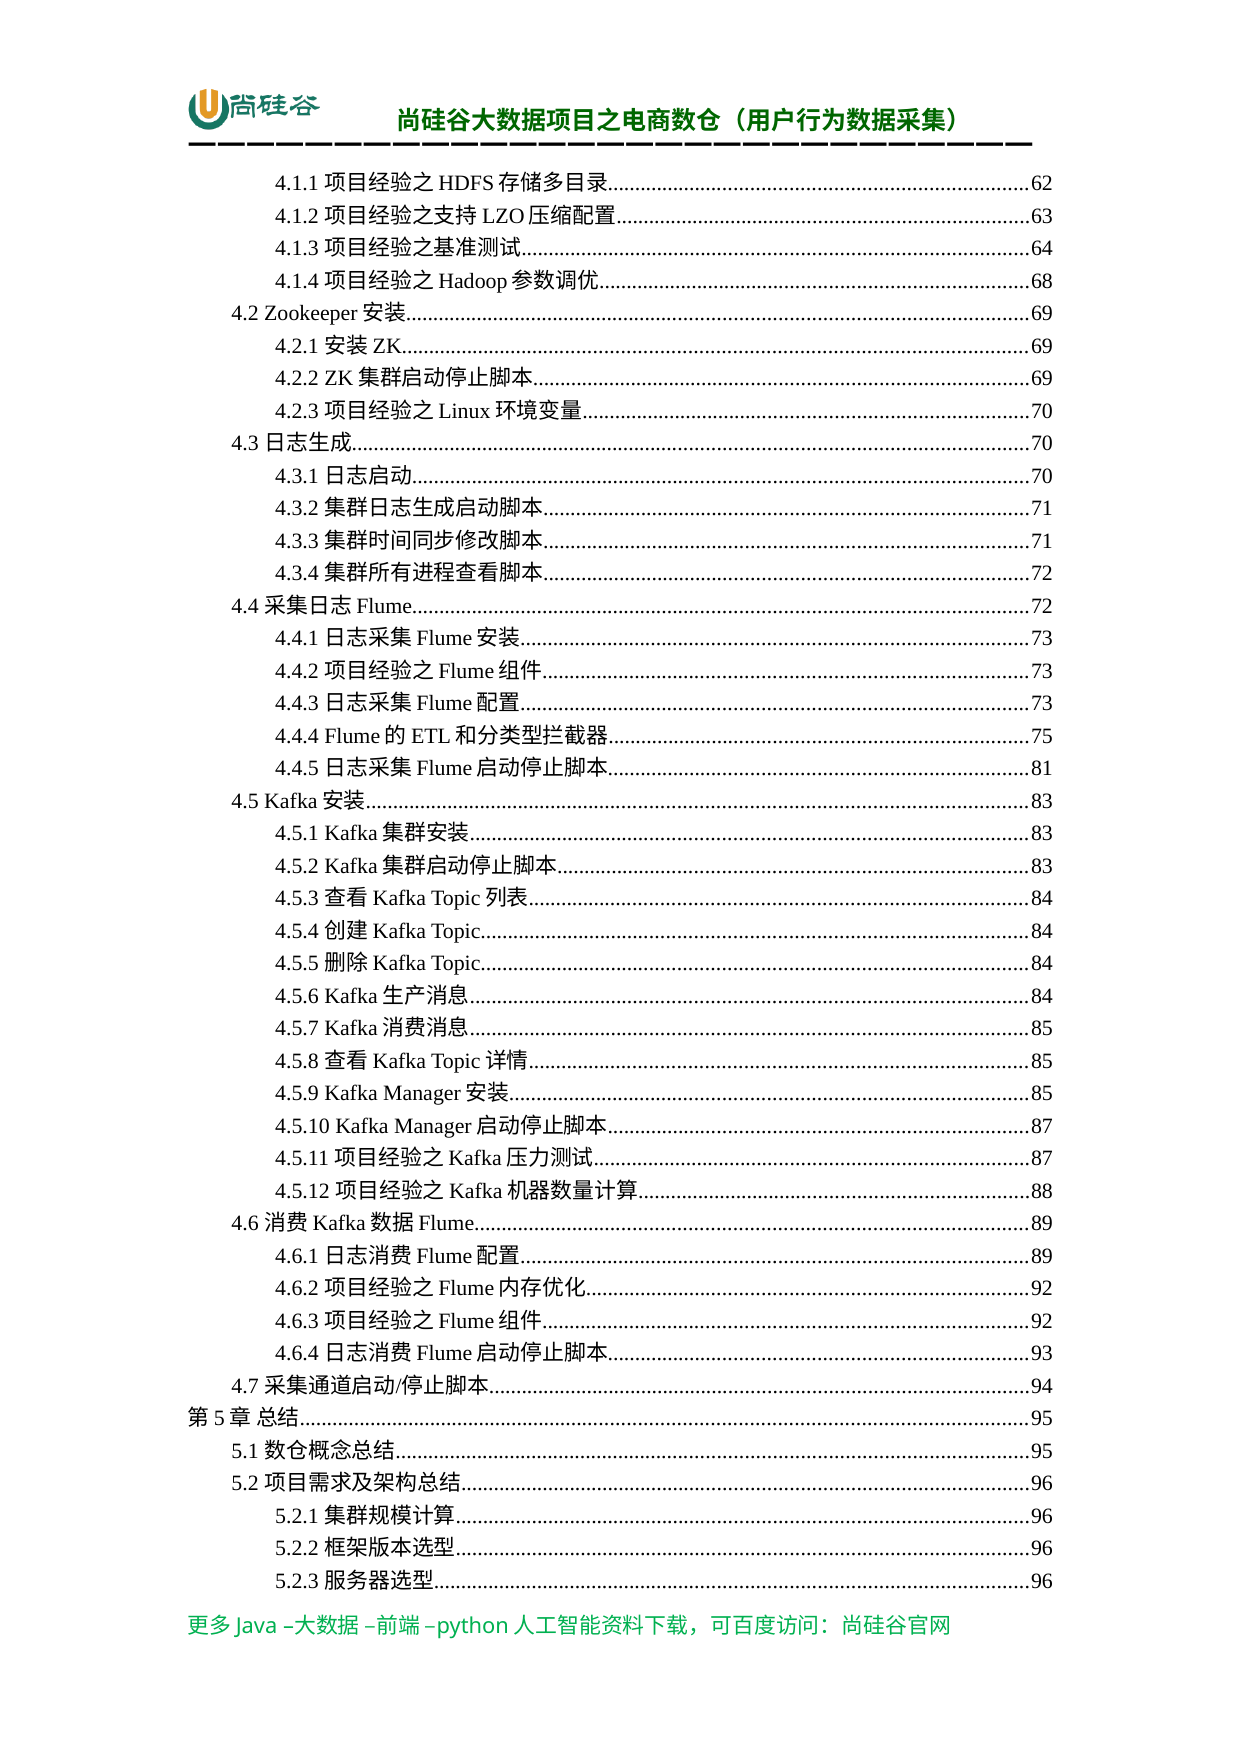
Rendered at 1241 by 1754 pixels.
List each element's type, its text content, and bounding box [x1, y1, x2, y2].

text 4.3.2 集群日志生成启动脚本 71 [275, 490, 1053, 522]
text 4.2.3 项目经验之Linux环境变量 70 [275, 392, 1053, 425]
text 4.5.1 Kafka集群安装 83 [275, 815, 1053, 847]
text 4.6.1 日志消费Flume配置 89 [275, 1237, 1053, 1270]
text 4.6.4 日志消费Flume启动停止脚本 93 [275, 1335, 1053, 1367]
text 4.5.7 Kafka消费消息 85 [275, 1010, 1053, 1042]
text 4.5.11 项目经验之Kafka压力测试 87 [275, 1140, 1053, 1172]
text 4.4.4 Flume的ETL和分类型拦截器 75 [275, 717, 1053, 750]
text 4.1.3 项目经验之基准测试 64 [275, 230, 1053, 262]
text 4.5.9 Kafka Manager安装 85 [275, 1075, 1053, 1107]
text 4.5.5 删除Kafka Topic 84 [275, 945, 1053, 977]
text 4.5.12 项目经验之Kafka机器数量计算 88 [275, 1172, 1053, 1205]
text 4.2.2 ZK集群启动停止脚本 69 [275, 360, 1053, 392]
text 4.4 采集日志Flume 72 [231, 587, 1053, 620]
text 4.5.8 查看Kafka Topic详情 85 [275, 1042, 1053, 1075]
text 4.1.2 项目经验之支持LZO压缩配置 63 [275, 197, 1053, 230]
text 4.7 采集通道启动/停止脚本 94 [231, 1367, 1053, 1400]
text 5.1 数仓概念总结 95 [231, 1432, 1053, 1465]
text 4.2.1 安装ZK 69 [275, 327, 1053, 360]
text 4.4.1 日志采集Flume安装 73 [275, 620, 1053, 652]
text 4.2 Zookeeper安装 69 [231, 295, 1053, 327]
text 4.1.4 项目经验之Hadoop参数调优 68 [275, 262, 1053, 295]
text 4.4.5 日志采集Flume启动停止脚本 81 [275, 750, 1053, 782]
text 4.4.2 项目经验之Flume组件 73 [275, 652, 1053, 685]
text 4.6.3 项目经验之Flume组件 92 [275, 1302, 1053, 1335]
text 4.4.3 日志采集Flume配置 73 [275, 685, 1053, 717]
text 第5章 总结 95 [187, 1400, 1053, 1432]
text 4.3.4 集群所有进程查看脚本 72 [275, 555, 1053, 587]
text 5.2 项目需求及架构总结 96 [231, 1465, 1053, 1497]
text 4.5.4 创建Kafka Topic 84 [275, 912, 1053, 945]
text 5.2.2 框架版本选型 96 [275, 1530, 1053, 1562]
picture [187, 88, 320, 130]
text 4.3.3 集群时间同步修改脚本 71 [275, 522, 1053, 555]
text 4.5.3 查看Kafka Topic列表 84 [275, 880, 1053, 912]
text 5.2.3 服务器选型 96 [275, 1562, 1053, 1595]
text 4.5.10 Kafka Manager启动停止脚本 87 [275, 1107, 1053, 1140]
text 4.5.2 Kafka集群启动停止脚本 83 [275, 847, 1053, 880]
text 4.3.1 日志启动 70 [275, 457, 1053, 490]
text 4.5.6 Kafka生产消息 84 [275, 977, 1053, 1010]
text 4.6 消费Kafka数据Flume 89 [231, 1205, 1053, 1237]
text 5.2.1 集群规模计算 96 [275, 1497, 1053, 1530]
text 4.3 日志生成 70 [231, 425, 1053, 457]
text 4.1.1 项目经验之HDFS存储多目录 62 [275, 165, 1053, 197]
text 4.6.2 项目经验之Flume内存优化 92 [275, 1270, 1053, 1302]
text 4.5 Kafka安装 83 [231, 782, 1053, 815]
